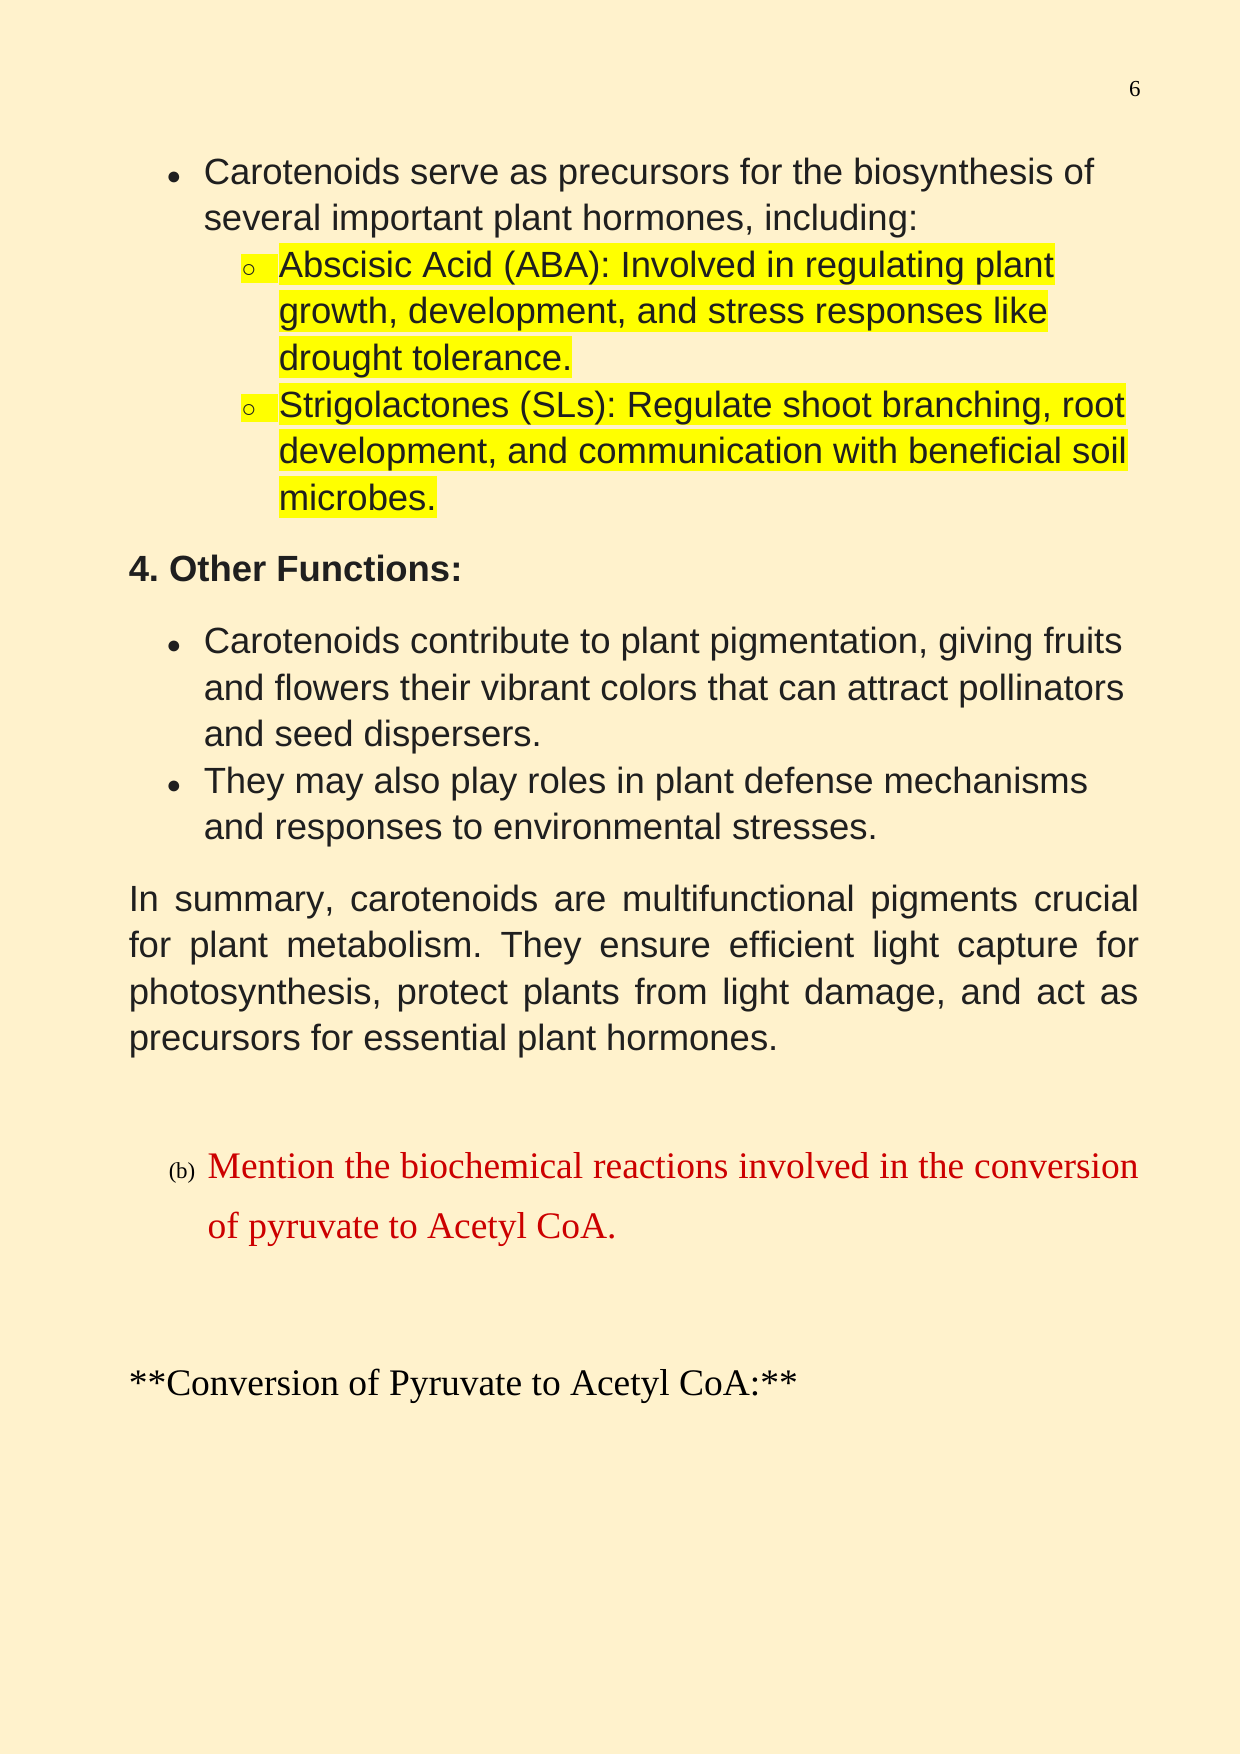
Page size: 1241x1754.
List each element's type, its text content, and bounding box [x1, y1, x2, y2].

list Mention the biochemical reactions involved in the conversion of pyruvate to Acetyl CoA. [168, 1143, 1140, 1246]
text In summary, carotenoids are multifunctional pigments crucial for plant metabolism. They ensure efficient light capture for photosynthesis, protect plants from light damage, and act as precursors for essential plant hormones. [128, 877, 1140, 1058]
text **Conversion of Pyruvate to Acetyl CoA:** [128, 1360, 1140, 1403]
list Strigolactones (SLs): Regulate shoot branching, root development, and communication with beneficial soil microbes. [241, 383, 1140, 518]
list They may also play roles in plant defense mechanisms and responses to environmental stresses. [166, 759, 1140, 847]
list Abscisic Acid (ABA): Involved in regulating plant growth, development, and stress responses like drought tolerance. [241, 243, 1140, 378]
text 4. Other Functions: [128, 547, 1140, 589]
list Carotenoids serve as precursors for the biosynthesis of several important plant hormones, including: [166, 150, 1140, 238]
list Carotenoids contribute to plant pigmentation, giving fruits and flowers their vibrant colors that can attract pollinators and seed dispersers. [166, 619, 1140, 754]
